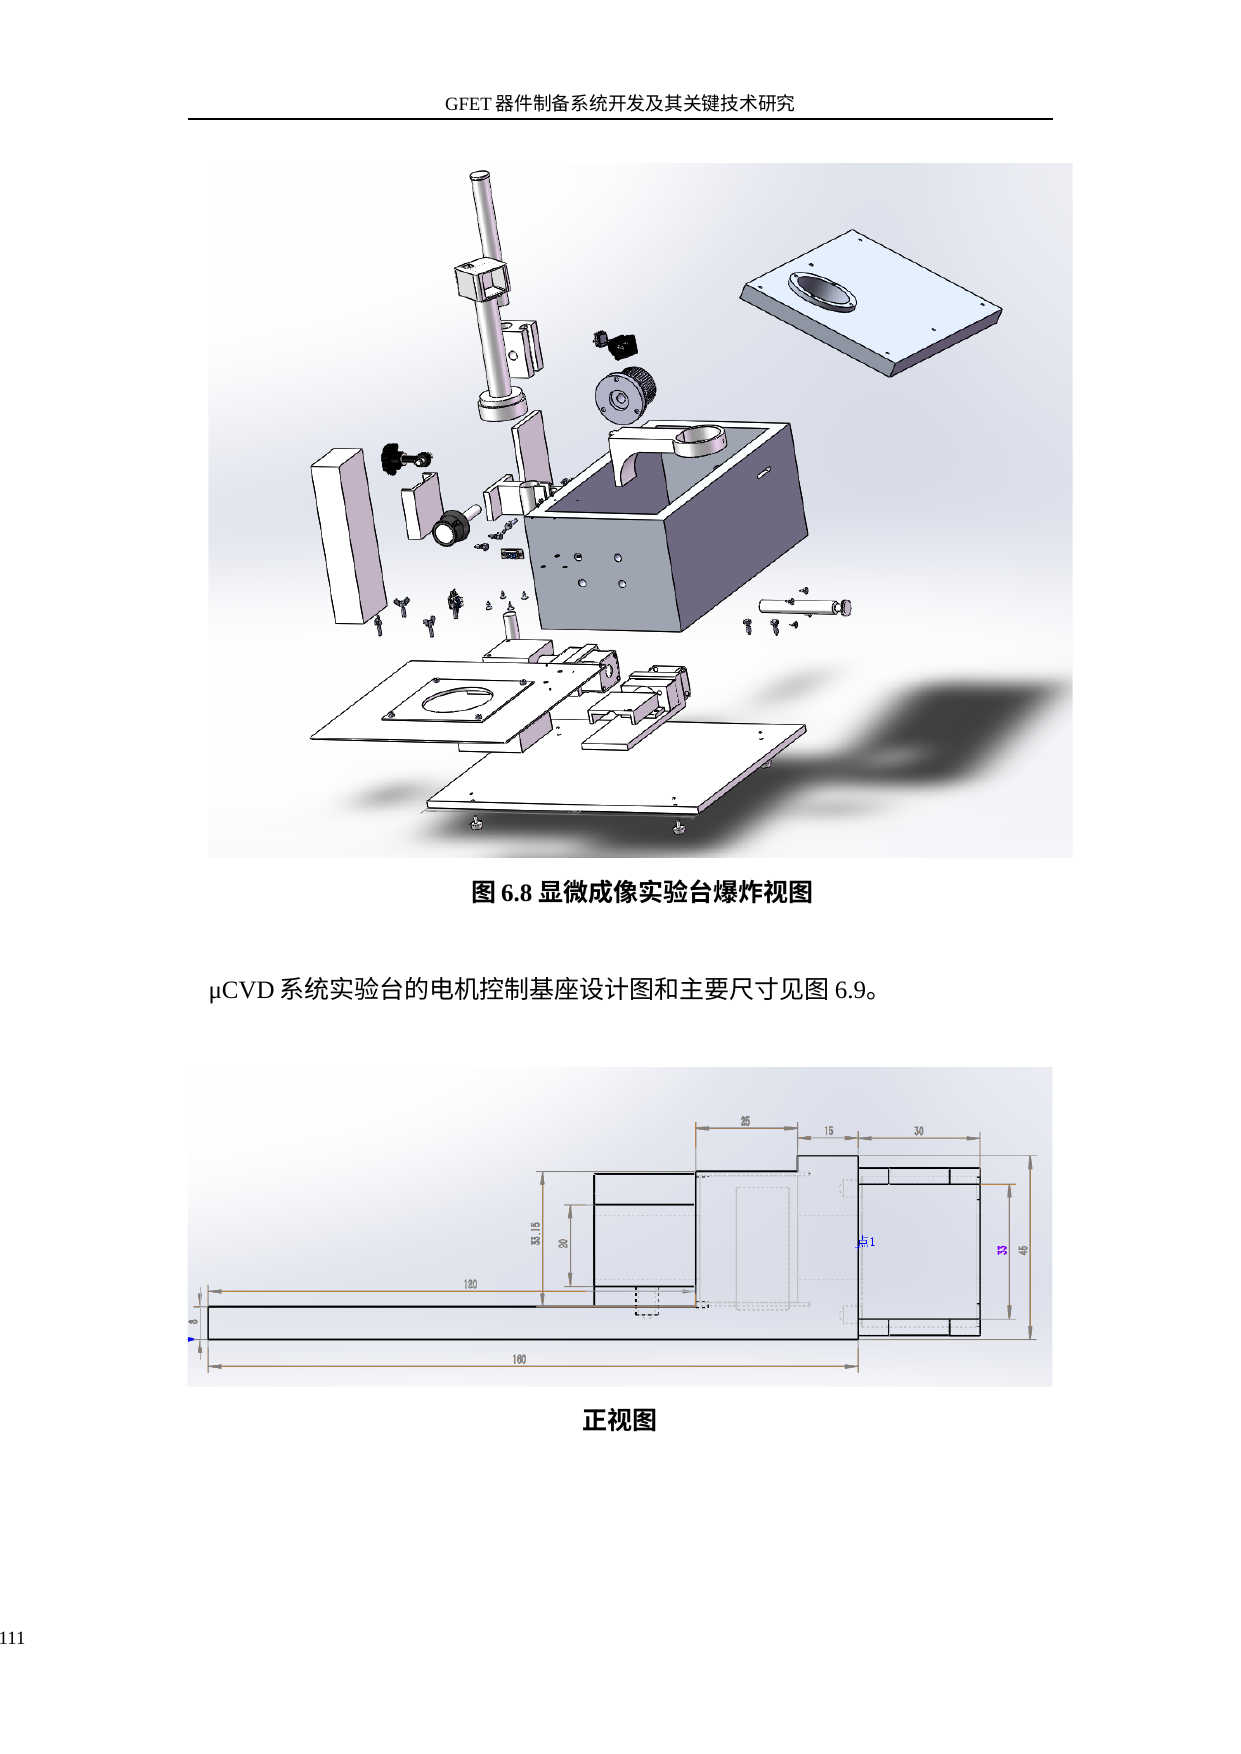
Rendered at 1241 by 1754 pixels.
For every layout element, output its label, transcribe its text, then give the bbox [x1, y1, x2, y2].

text 正视图 [187, 1401, 1053, 1437]
text 图6.8 显微成像实验台爆炸视图 [187, 872, 1053, 908]
text μCVD系统实验台的电机控制基座设计图和主要尺寸见图6.9。 [187, 969, 1053, 1006]
picture [187, 1067, 1053, 1387]
picture [208, 163, 1073, 858]
